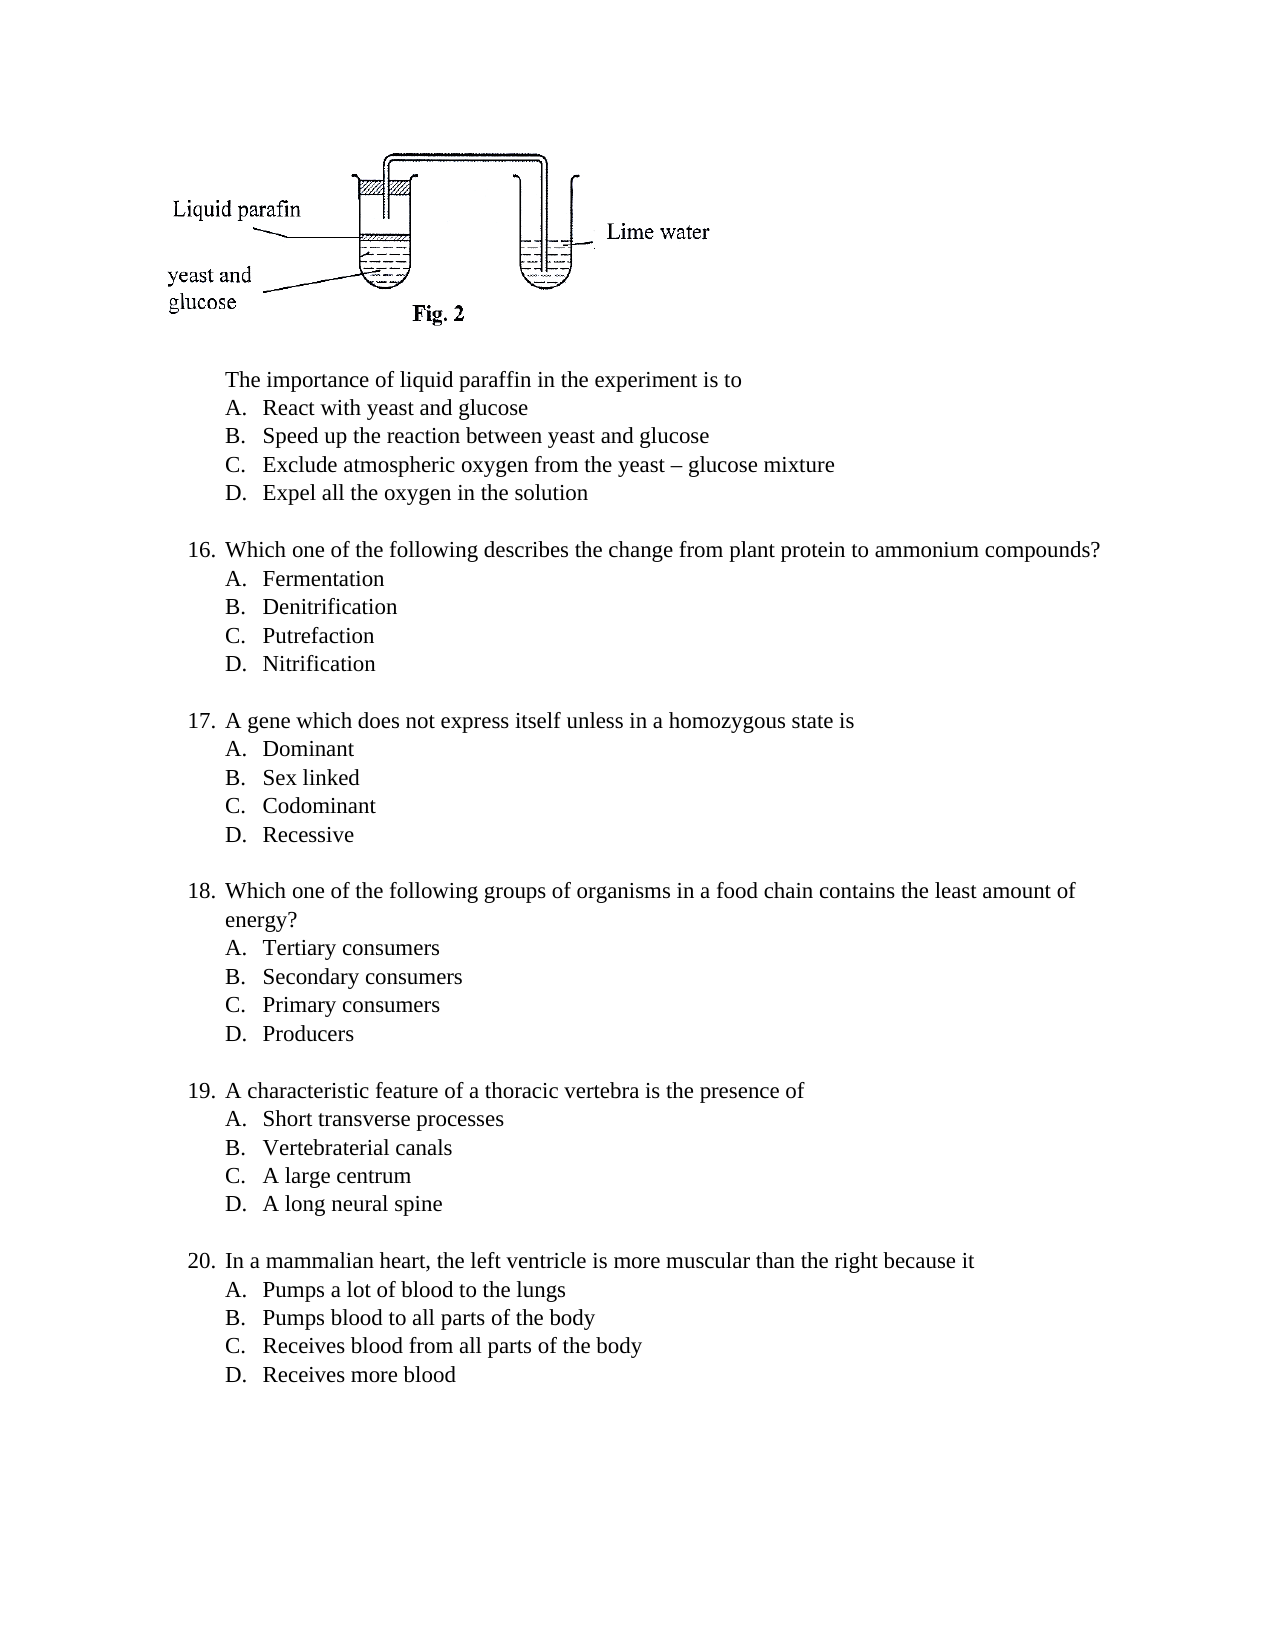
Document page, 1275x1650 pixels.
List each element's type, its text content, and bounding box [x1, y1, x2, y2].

list A long neural spine [225, 1190, 1125, 1217]
list Secondary consumers [225, 963, 1125, 989]
list Which one of the following groups of organisms in a food chain contains the least amount of energy? [187, 878, 1125, 932]
list Receives blood from all parts of the body [225, 1333, 1125, 1359]
list A gene which does not express itself unless in a homozygous state is [187, 707, 1125, 733]
list Receives more blood [225, 1361, 1125, 1387]
list Pumps blood to all parts of the body [225, 1304, 1125, 1331]
list Vertebraterial canals [225, 1133, 1125, 1160]
list Fermentation [225, 565, 1125, 591]
list A large centrum [225, 1162, 1125, 1188]
list A characteristic feature of a thoracic vertebra is the presence of [187, 1077, 1125, 1103]
list Nitrification [225, 650, 1125, 676]
list React with yeast and glucose [225, 394, 1125, 421]
list Putrefaction [225, 622, 1125, 648]
list Recessive [225, 821, 1125, 847]
list The importance of liquid paraffin in the experiment is to [225, 366, 1125, 392]
list Sex linked [225, 764, 1125, 790]
list Which one of the following describes the change from plant protein to ammonium compounds? [187, 536, 1125, 563]
list Denitrification [225, 593, 1125, 619]
list Pumps a lot of blood to the lungs [225, 1276, 1125, 1302]
picture [150, 150, 744, 347]
list In a mammalian heart, the left ventricle is more muscular than the right because it [187, 1247, 1125, 1274]
list Primary consumers [225, 991, 1125, 1018]
list Tertiary consumers [225, 934, 1125, 961]
list Short transverse processes [225, 1105, 1125, 1131]
list Expel all the oxygen in the solution [225, 479, 1125, 506]
list Dominant [225, 735, 1125, 762]
list Codominant [225, 792, 1125, 819]
list Speed up the reaction between yeast and glucose [225, 423, 1125, 449]
list Exclude atmospheric oxygen from the yeast – glucose mixture [225, 451, 1125, 477]
list Producers [225, 1020, 1125, 1046]
